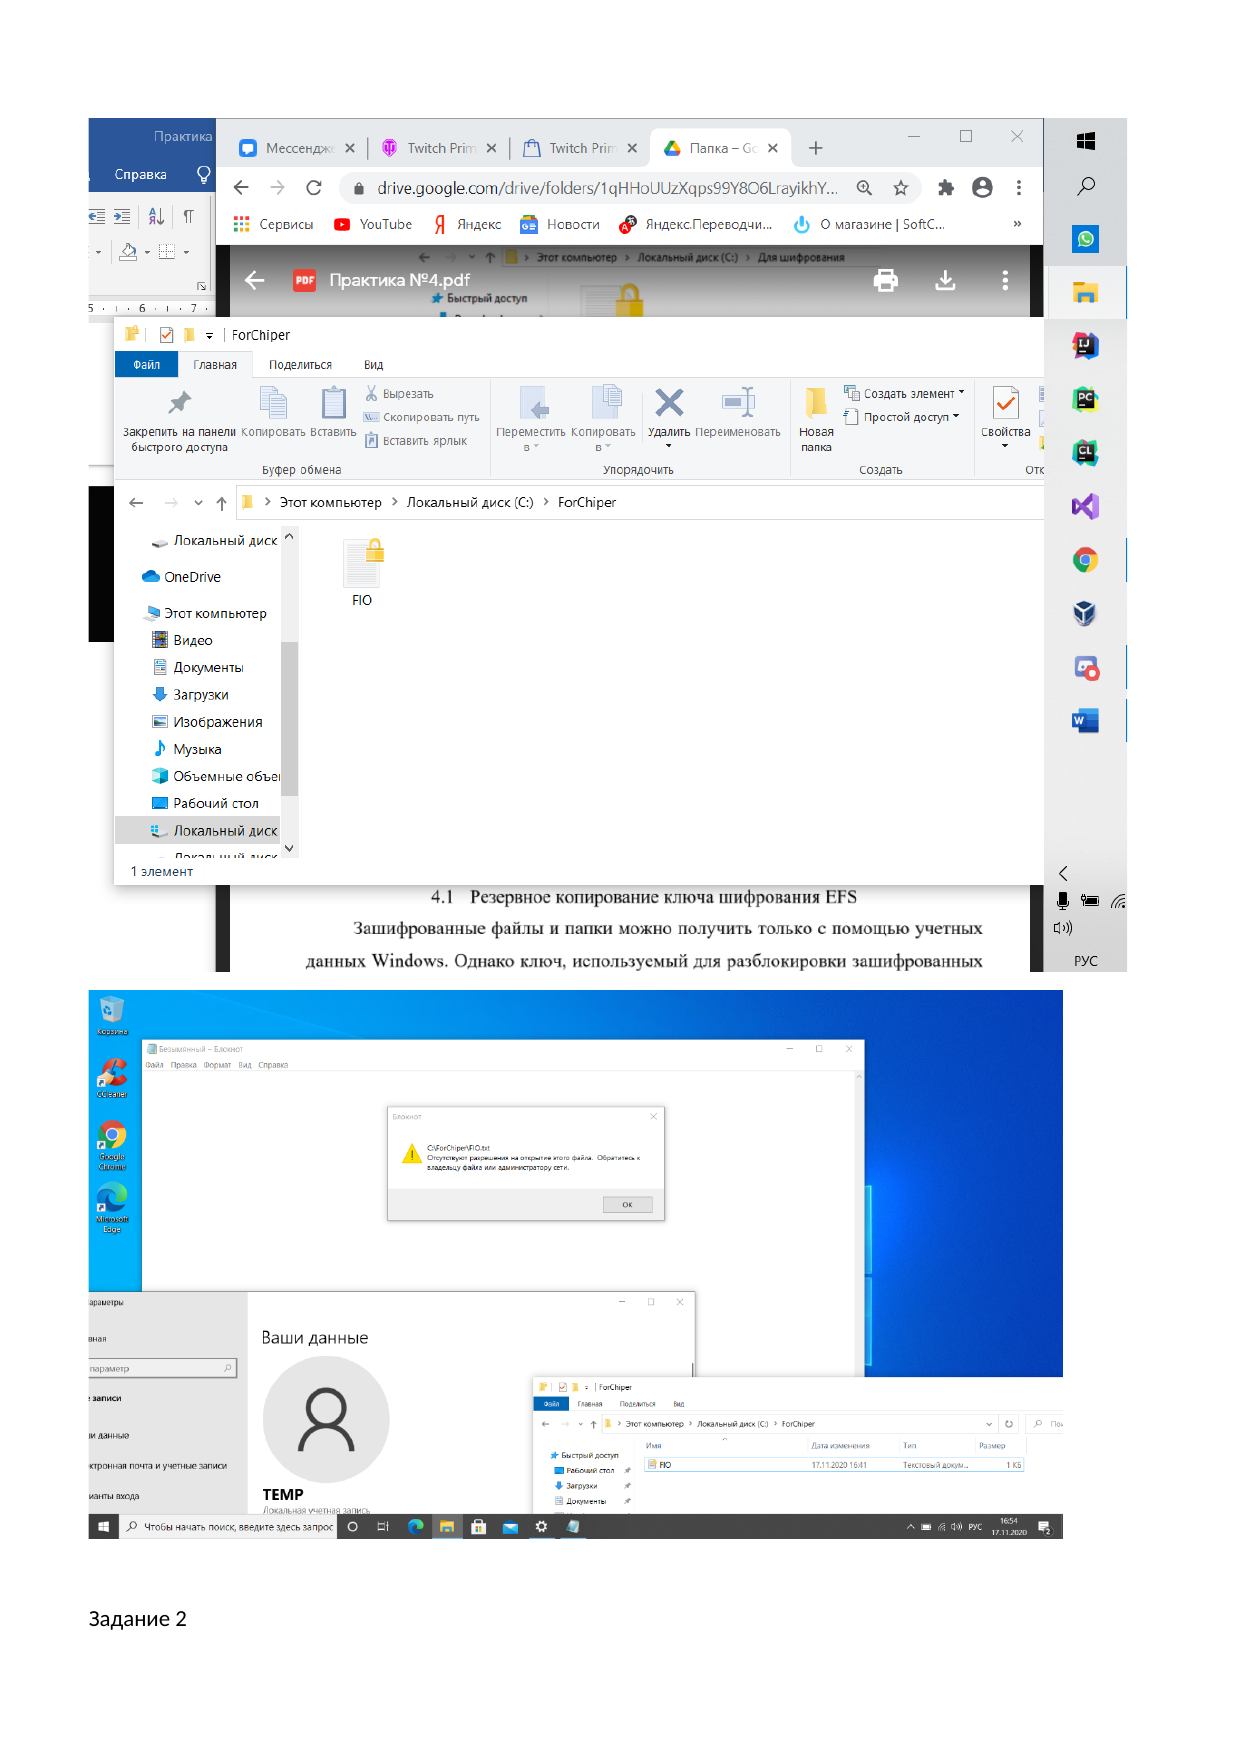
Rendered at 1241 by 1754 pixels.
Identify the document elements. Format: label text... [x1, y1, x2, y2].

picture [88, 118, 1128, 972]
picture [97, 1121, 126, 1149]
text Задание 2 [88, 1604, 1152, 1633]
picture [113, 1156, 124, 1160]
picture [88, 990, 1063, 1539]
picture [97, 1182, 126, 1211]
picture [97, 1059, 126, 1086]
picture [276, 990, 299, 994]
picture [101, 997, 123, 1022]
